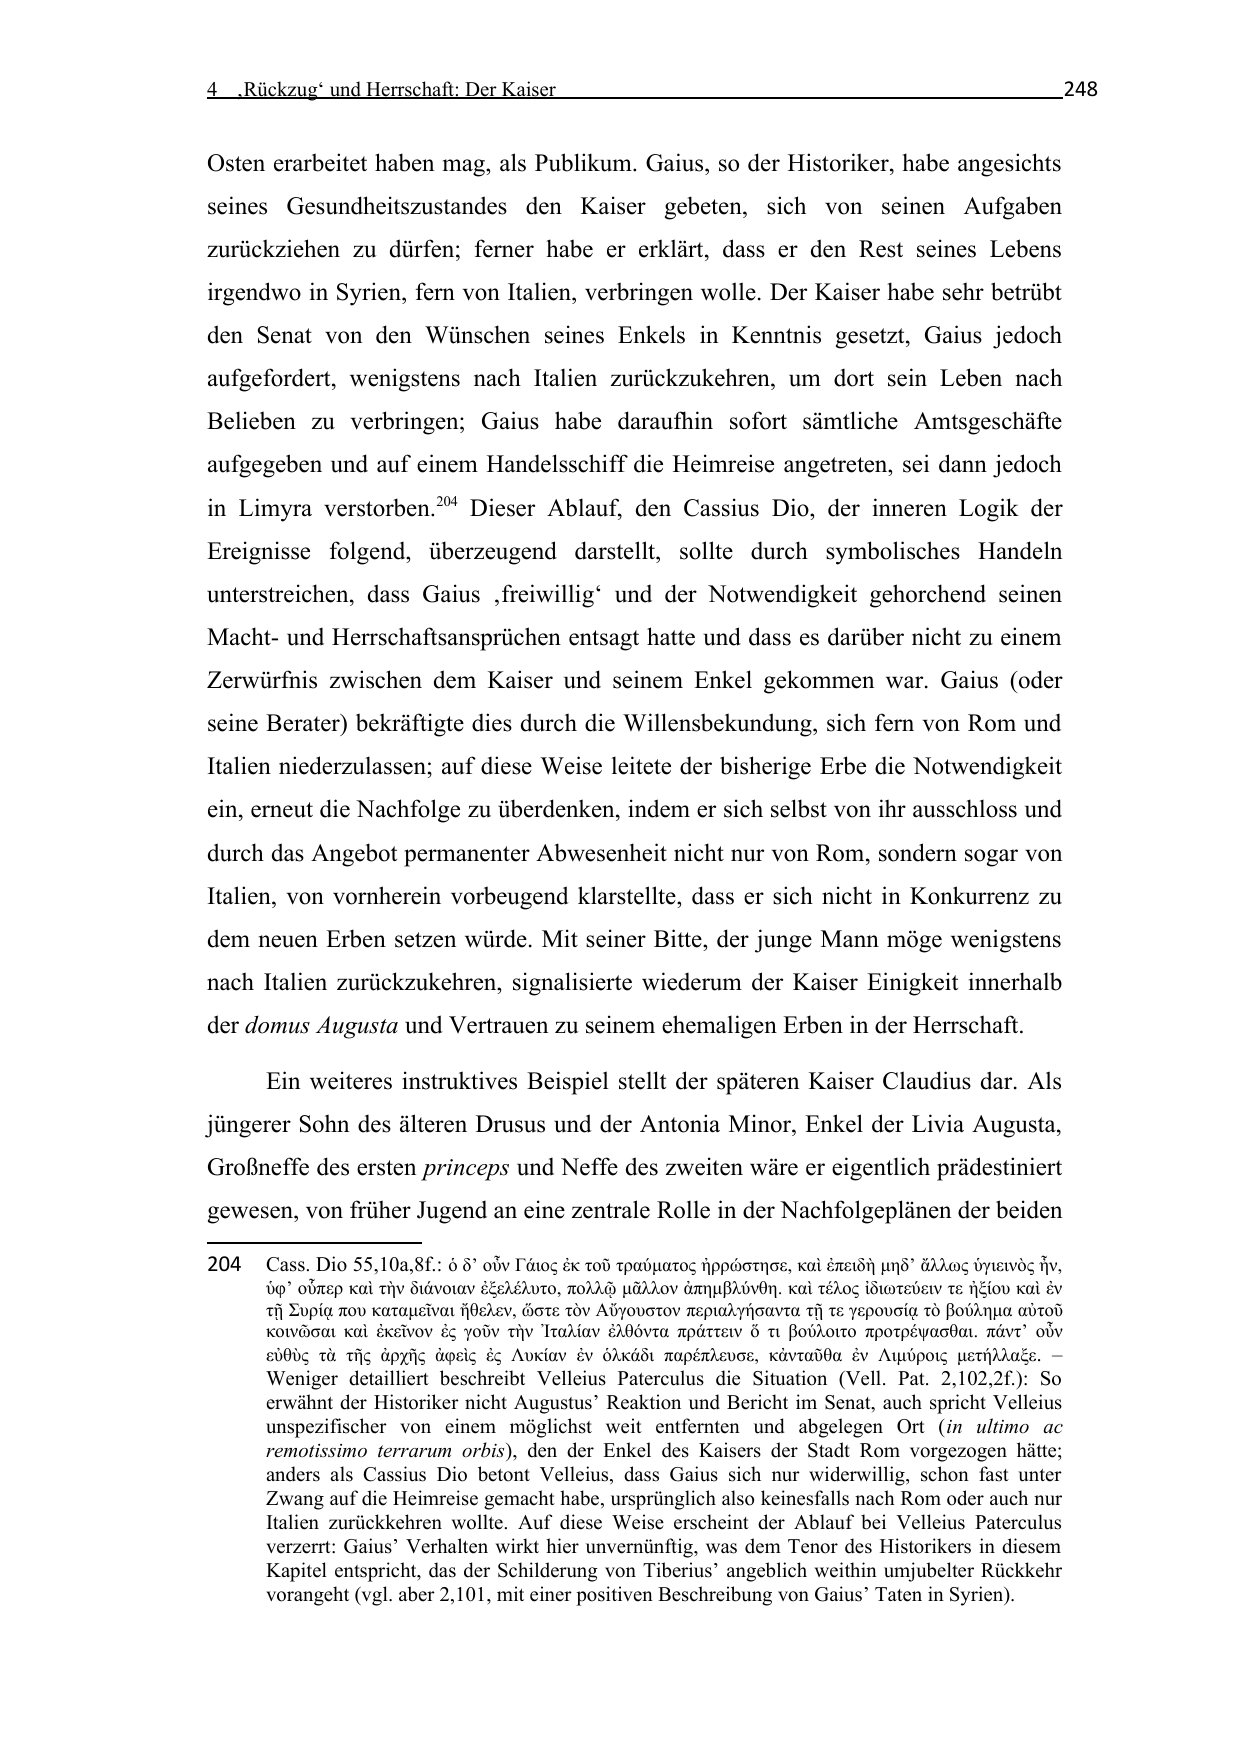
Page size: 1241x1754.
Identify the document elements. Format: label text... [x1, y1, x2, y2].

text In Zusammenhang mit der Augusteischen Nachfolge wird dies im Jahre 4 n. Chr. noch einmal besonders deutlich: Nachdem Augustus’ Enkel Gaius Caesar während seines Feldzuges in Armenien verwundet worden war, zeichnete sich bald ab, dass er nicht mehr völlig genesen und auch mittel- oder langfristig nicht in der Lage sein würde, einmal das Erbe seines Großvaters anzutreten. Cassius Dio überliefert in diesem Kontext einen interessanten Austausch von Gesten zwischen Augustus und seinem Enkel vor dem Senat, vielleicht aber auch vor den Soldaten und Offizieren, deren Loyalität Gaius sich in seiner Zeit als Oberbefehlshaber im Osten erarbeitet haben mag, als Publikum. Gaius, so der Historiker, habe angesichts seines Gesundheitszustandes den Kaiser gebeten, sich von seinen Aufgaben zurückziehen zu dürfen; ferner habe er erklärt, dass er den Rest seines Lebens irgendwo in Syrien, fern von Italien, verbringen wolle. Der Kaiser habe sehr betrübt den Senat von den Wünschen seines Enkels in Kenntnis gesetzt, Gaius jedoch aufgefordert, wenigstens nach Italien zurückzukehren, um dort sein Leben nach Belieben zu verbringen; Gaius habe daraufhin sofort sämtliche Amtsgeschäfte aufgegeben und auf einem Handelsschiff die Heimreise angetreten, sei dann jedoch in Limyra verstorben. Dieser Ablauf, den Cassius Dio, der inneren Logik der Ereignisse folgend, überzeugend darstellt, sollte durch symbolisches Handeln unterstreichen, dass Gaius ‚freiwillig‘ und der Notwendigkeit gehorchend seinen Macht- und Herrschaftsansprüchen entsagt hatte und dass es darüber nicht zu einem Zerwürfnis zwischen dem Kaiser und seinem Enkel gekommen war. Gaius (oder seine Berater) bekräftigte dies durch die Willensbekundung, sich fern von Rom und Italien niederzulassen; auf diese Weise leitete der bisherige Erbe die Notwendigkeit ein, erneut die Nachfolge zu überdenken, indem er sich selbst von ihr ausschloss und durch das Angebot permanenter Abwesenheit nicht nur von Rom, sondern sogar von Italien, von vornherein vorbeugend klarstellte, dass er sich nicht in Konkurrenz zu dem neuen Erben setzen würde. Mit seiner Bitte, der junge Mann möge wenigstens nach Italien zurückzukehren, signalisierte wiederum der Kaiser Einigkeit innerhalb der domus Augusta und Vertrauen zu seinem ehemaligen Erben in der Herrschaft. [207, 148, 1063, 1039]
text Ein weiteres instruktives Beispiel stellt der späteren Kaiser Claudius dar. Als jüngerer Sohn des älteren Drusus und der Antonia Minor, Enkel der Livia Augusta, Großneffe des ersten princeps und Neffe des zweiten wäre er eigentlich prädestiniert gewesen, von früher Jugend an eine zentrale Rolle in der Nachfolgeplänen der beiden ersten römischen Kaiser zu spielen, wie das Beispiel seiner älteren Geschwister, Germanicus und Claudia Livilla, zeigt. Beiden wurden frühzeitig Plätze in den strategischen Eheschließungen und der augusteischen Herrschaftsrepräsentation angewiesen, und wie alle anderen männlichen Nachkommen der Familie wurde auch Germanicus, sobald er das passende Alter erreicht hatte, an Aufgaben in der traditionellen Magistratur und im Heer herangeführt. Nicht so sein jüngerer Bruder Claudius, der als Kind oft krank gewesen war, auch später an körperlichen Gebrechen litt und mit einem Sprachfehler zu kämpfen hatte, sodass der Eindruck entstehen konnte, der Junge sei körperlich und geistig ‚zurückgeblieben‘. In diesem Zusammenhang lassen sich die Diskussionen innerhalb der kaiserlichen Familie fassen, ob es wünschenswert sei oder nicht, den scheinbar behinderten jungen Mann an repräsentativen Aufgaben in der Stadt Rom zu beteiligen. Ein von Sueton überlieferter Brief, den Augustus wohl in der Zeit nach 4 n. Chr. an seine Gattin, Claudius’ Großmutter Livia, schrieb, verdeutlicht hierbei unter anderem auch, dass und wie Augustus und Tiberius den Zusammenhang zwischen der Präsenz eines männlichen Mitgliedes der domus Augusta in Rom und der Zuschreibung von Herrschaftsansprüchen gesehen haben: [207, 1066, 1063, 1224]
